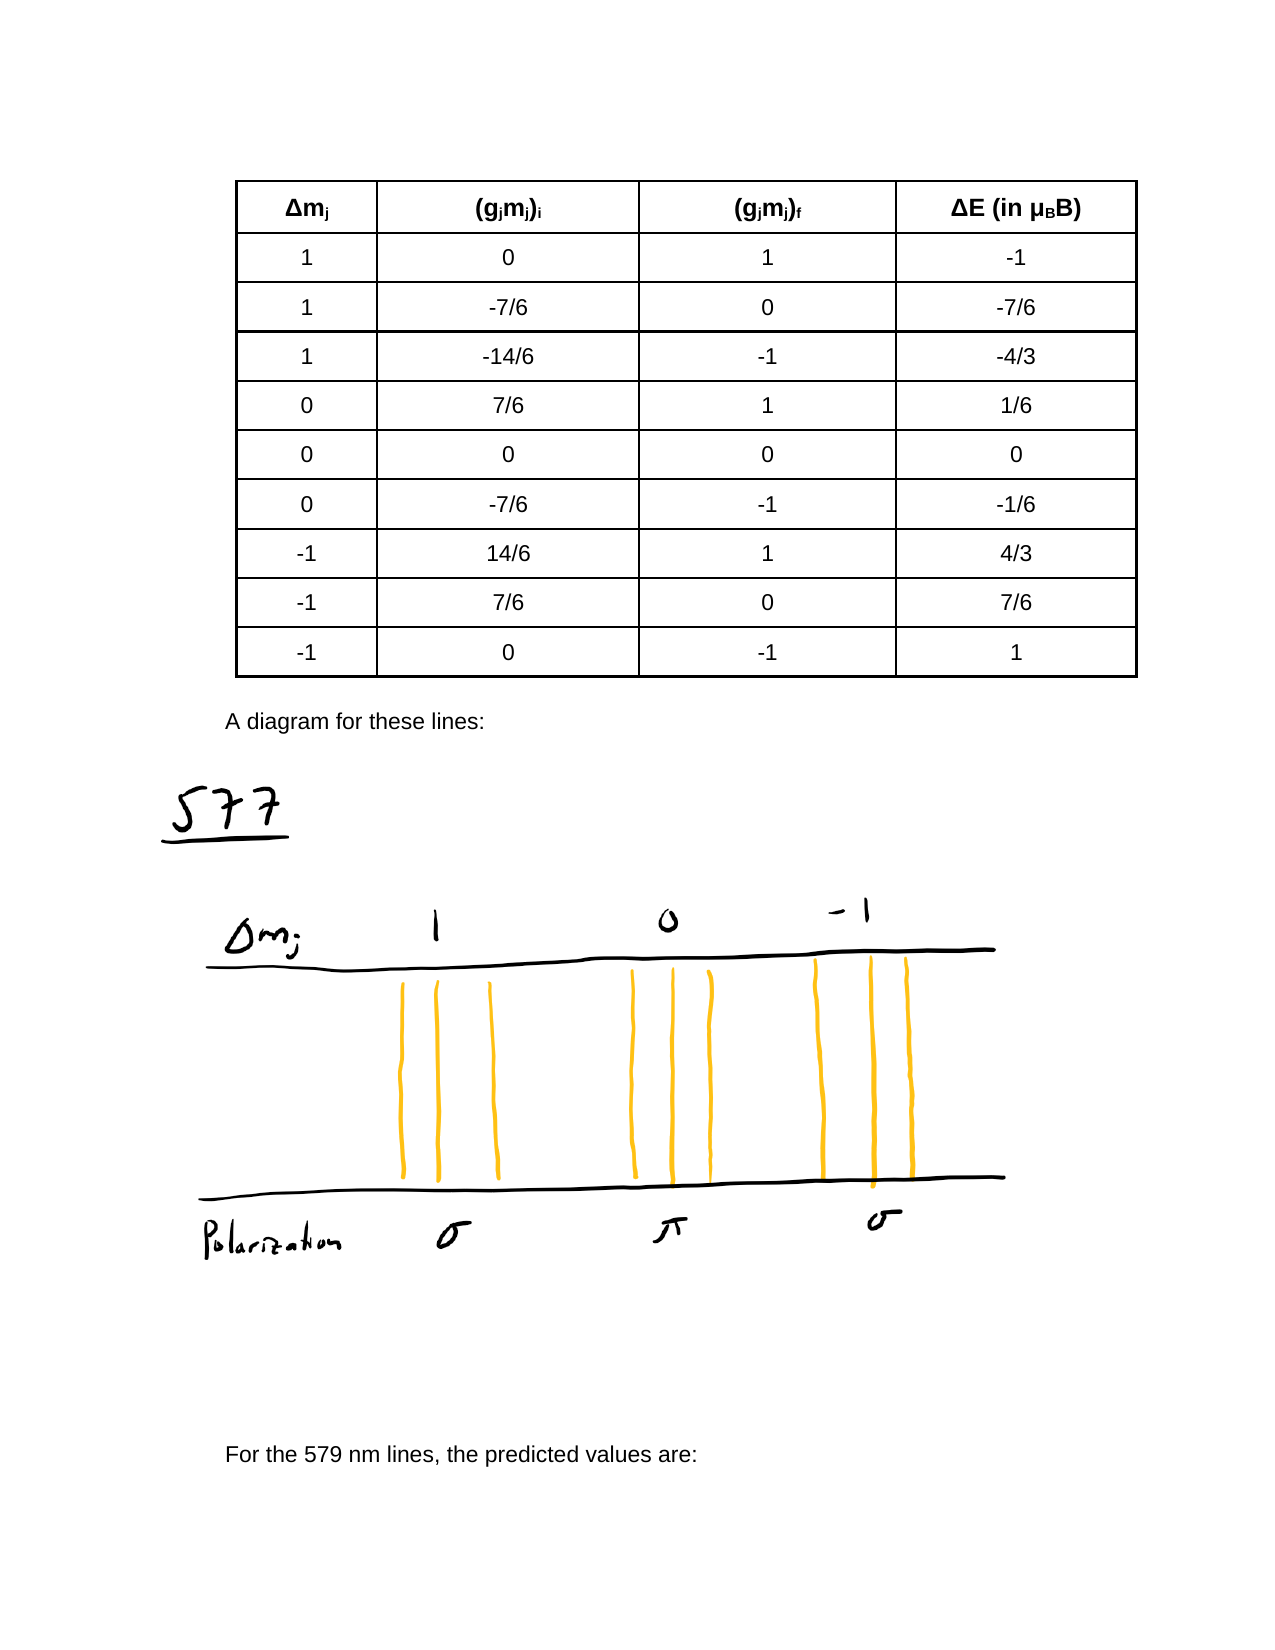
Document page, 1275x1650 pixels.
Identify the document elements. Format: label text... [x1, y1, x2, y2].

table_cell 0 [640, 431, 895, 478]
table_cell 1 [640, 530, 895, 577]
table_cell -1 [897, 234, 1135, 281]
table_cell 0 [238, 382, 376, 429]
table_cell 0 [640, 283, 895, 330]
table_header ΔE (in μBB) [897, 182, 1135, 232]
table_cell 1 [238, 333, 376, 380]
table_cell -7/6 [897, 283, 1135, 330]
table_cell -7/6 [378, 283, 638, 330]
table_cell 7/6 [897, 579, 1135, 626]
table_cell 0 [640, 579, 895, 626]
table_cell -14/6 [378, 333, 638, 380]
table_cell 1/6 [897, 382, 1135, 429]
table_cell -1 [640, 333, 895, 380]
table_cell -1 [238, 628, 376, 675]
picture [150, 768, 1022, 1286]
text A diagram for these lines: [150, 708, 1125, 734]
table_cell 7/6 [378, 579, 638, 626]
table_cell 0 [378, 628, 638, 675]
table_cell -1 [640, 628, 895, 675]
table_cell 1 [238, 283, 376, 330]
table_cell 0 [238, 431, 376, 478]
table_cell 0 [238, 480, 376, 527]
table_cell -1 [640, 480, 895, 527]
table_cell 14/6 [378, 530, 638, 577]
table_cell 4/3 [897, 530, 1135, 577]
table_cell 1 [897, 628, 1135, 675]
table_cell 0 [378, 431, 638, 478]
table_header (gjmj)f [640, 182, 895, 232]
table_cell -1 [238, 530, 376, 577]
table_cell -1/6 [897, 480, 1135, 527]
table_cell 1 [640, 382, 895, 429]
table_cell -7/6 [378, 480, 638, 527]
table_header Δmj [238, 182, 376, 232]
table_cell 1 [640, 234, 895, 281]
table_cell -1 [238, 579, 376, 626]
table_cell 0 [897, 431, 1135, 478]
text For the 579 nm lines, the predicted values are: [150, 1441, 1125, 1467]
table_cell 7/6 [378, 382, 638, 429]
table_cell -4/3 [897, 333, 1135, 380]
table_header (gjmj)i [378, 182, 638, 232]
table_cell 0 [378, 234, 638, 281]
table_cell 1 [238, 234, 376, 281]
